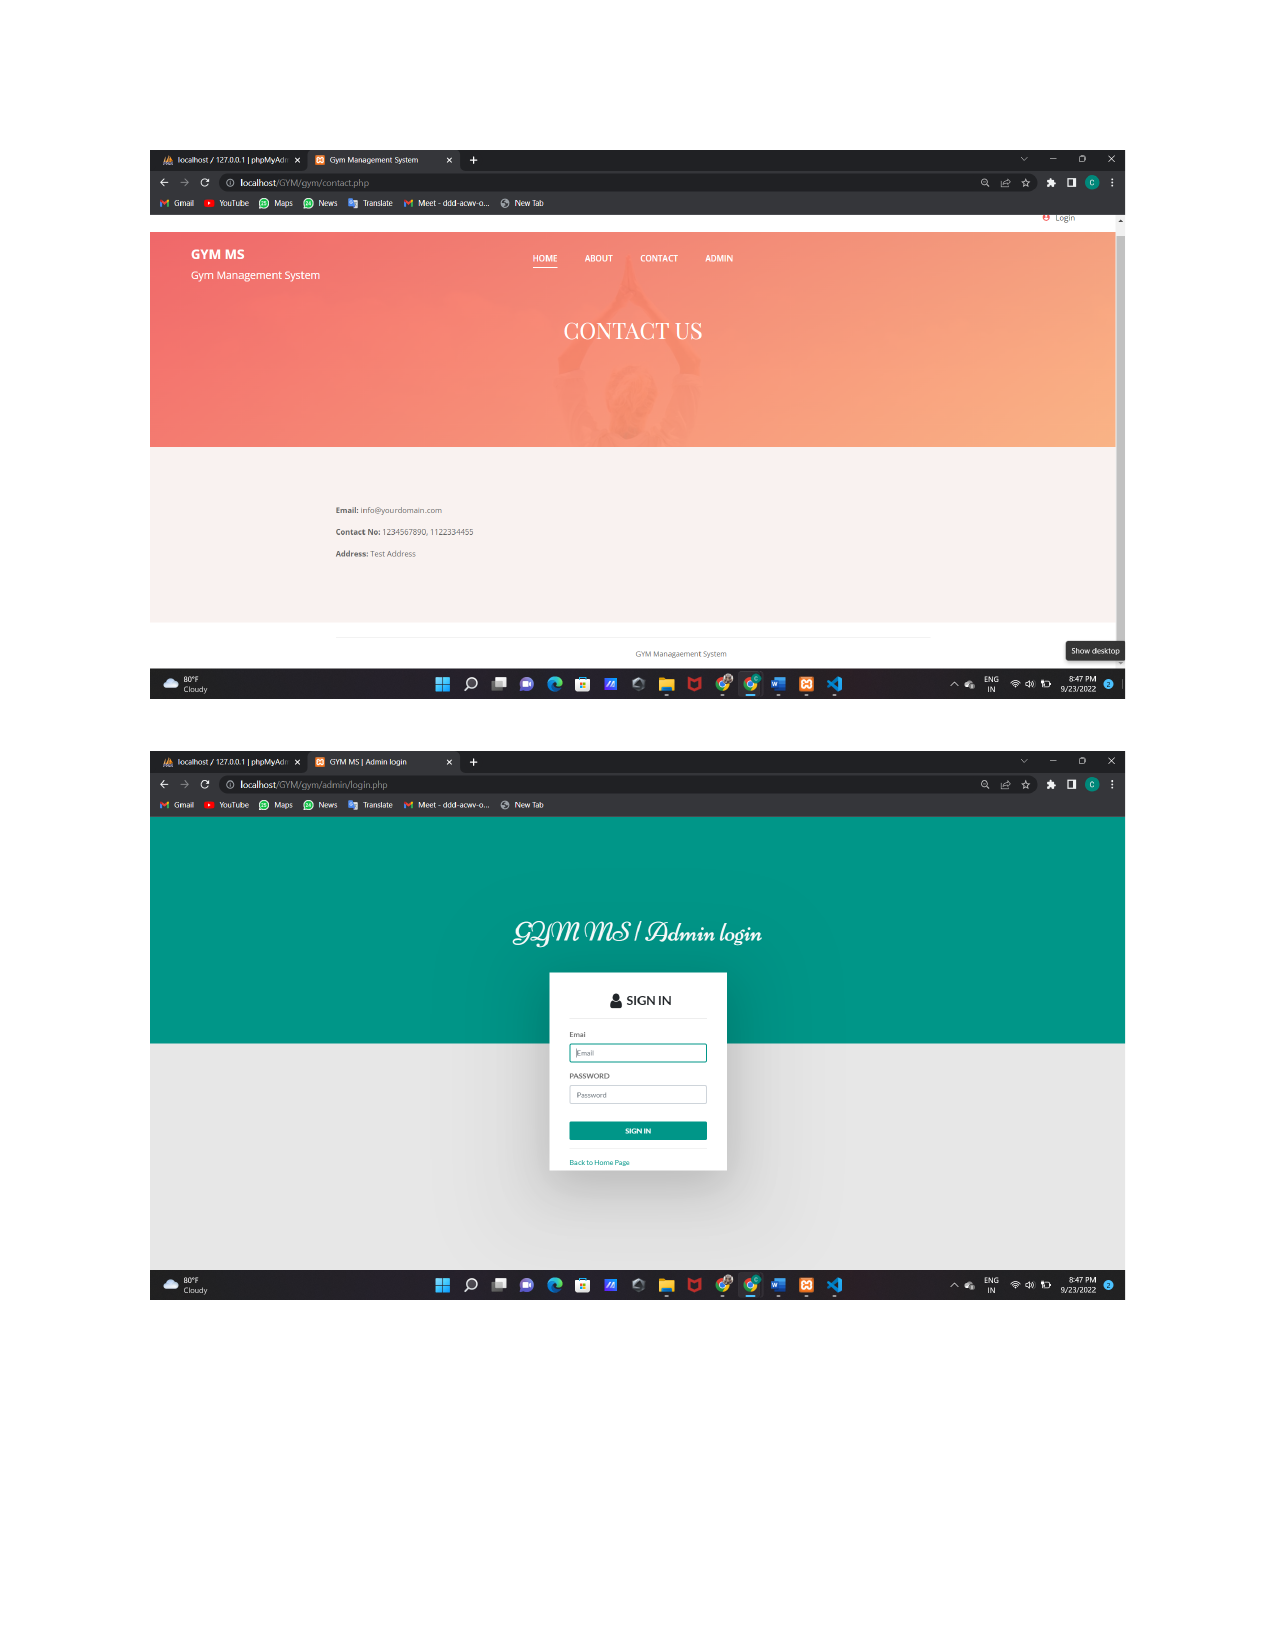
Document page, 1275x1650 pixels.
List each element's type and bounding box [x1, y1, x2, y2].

picture [150, 751, 1125, 1300]
picture [150, 150, 1125, 699]
